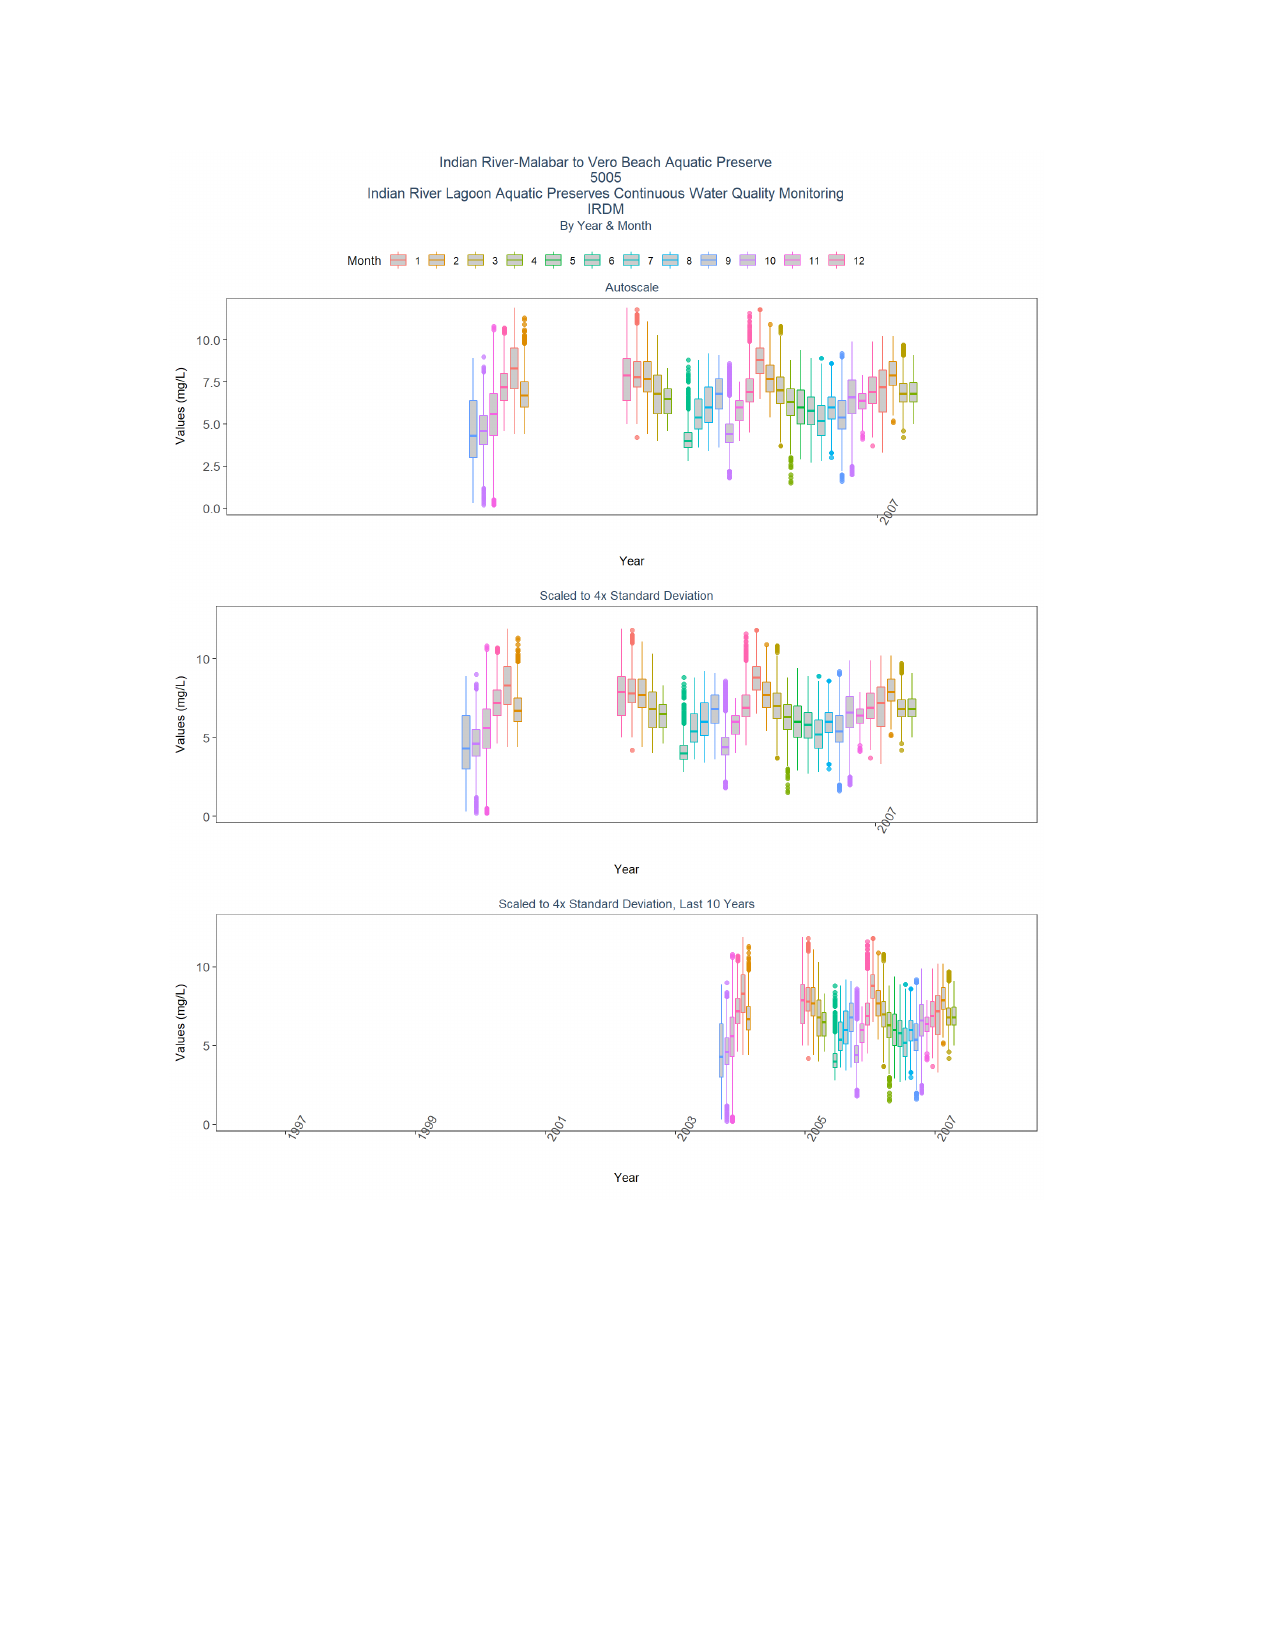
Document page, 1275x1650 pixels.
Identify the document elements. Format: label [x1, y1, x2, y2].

picture [168, 150, 1044, 1200]
